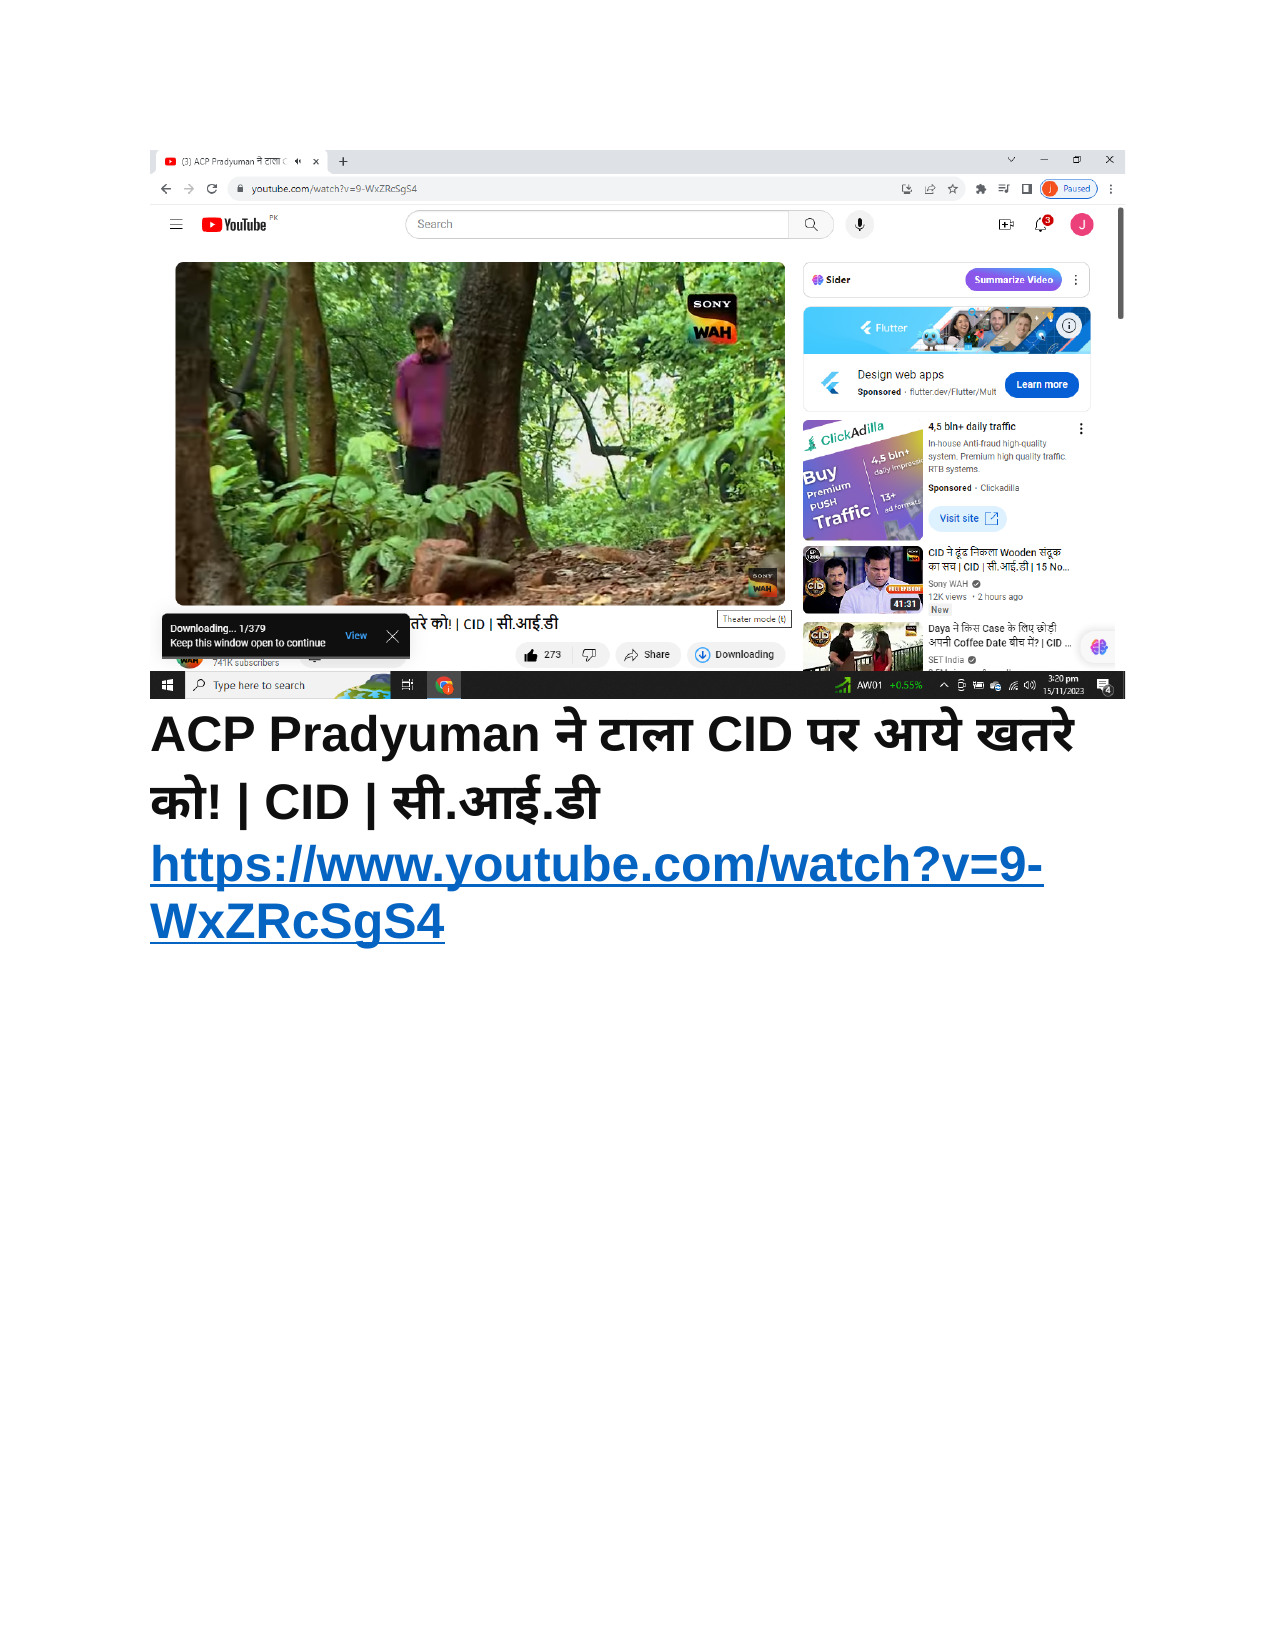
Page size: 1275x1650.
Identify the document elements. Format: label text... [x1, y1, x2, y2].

subtitle ACP Pradyuman ने टाला CID पर आये खतरे को! | CID | सी.आई.डी [150, 699, 1125, 834]
subtitle https://www.youtube.com/watch?v=9-WxZRcSgS4 [150, 834, 1125, 949]
picture [150, 150, 1125, 699]
